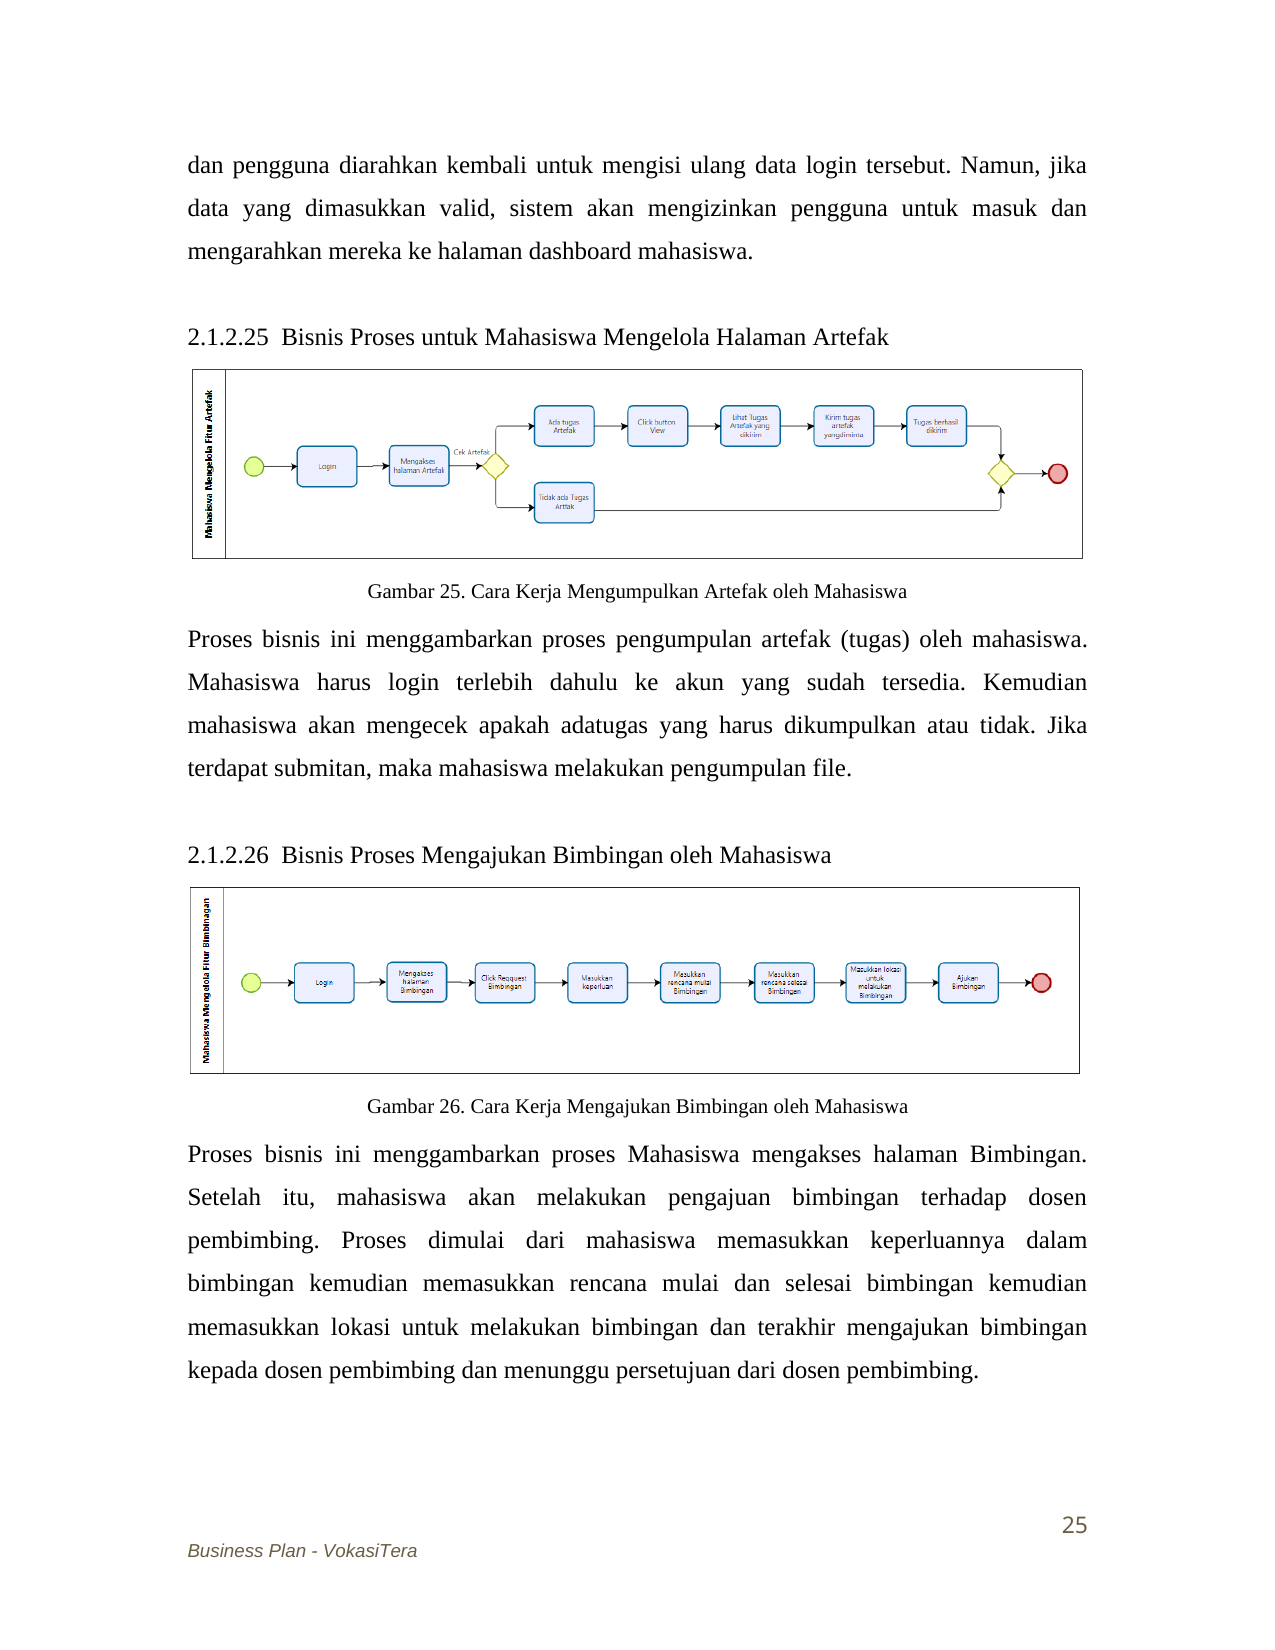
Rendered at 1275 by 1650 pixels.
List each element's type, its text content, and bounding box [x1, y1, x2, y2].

subtitle 2.1.2.25 Bisnis Proses untuk Mahasiswa Mengelola Halaman Artefak [187, 322, 1088, 351]
subtitle 2.1.2.26 Bisnis Proses Mengajukan Bimbingan oleh Mahasiswa [187, 840, 1088, 868]
text Gambar 25. Cara Kerja Mengumpulkan Artefak oleh Mahasiswa [187, 579, 1088, 603]
text Gambar 26. Cara Kerja Mengajukan Bimbingan oleh Mahasiswa [187, 1094, 1088, 1118]
text Proses bisnis ini menggambarkan proses pengumpulan artefak (tugas) oleh mahasiswa. Mahasiswa harus login terlebih dahulu ke akun yang sudah tersedia. Kemudian mahasiswa akan mengecek apakah adatugas yang harus dikumpulkan atau tidak. Jika terdapat submitan, maka mahasiswa melakukan pengumpulan file. [187, 624, 1088, 782]
text Proses bisnis ini menggambarkan proses Mahasiswa mengakses halaman Bimbingan. Setelah itu, mahasiswa akan melakukan pengajuan bimbingan terhadap dosen pembimbing. Proses dimulai dari mahasiswa memasukkan keperluannya dalam bimbingan kemudian memasukkan rencana mulai dan selesai bimbingan kemudian memasukkan lokasi untuk melakukan bimbingan dan terakhir mengajukan bimbingan kepada dosen pembimbing dan menunggu persetujuan dari dosen pembimbing. [187, 1139, 1088, 1383]
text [187, 150, 1088, 265]
picture [187, 365, 1088, 564]
picture [187, 882, 1088, 1079]
